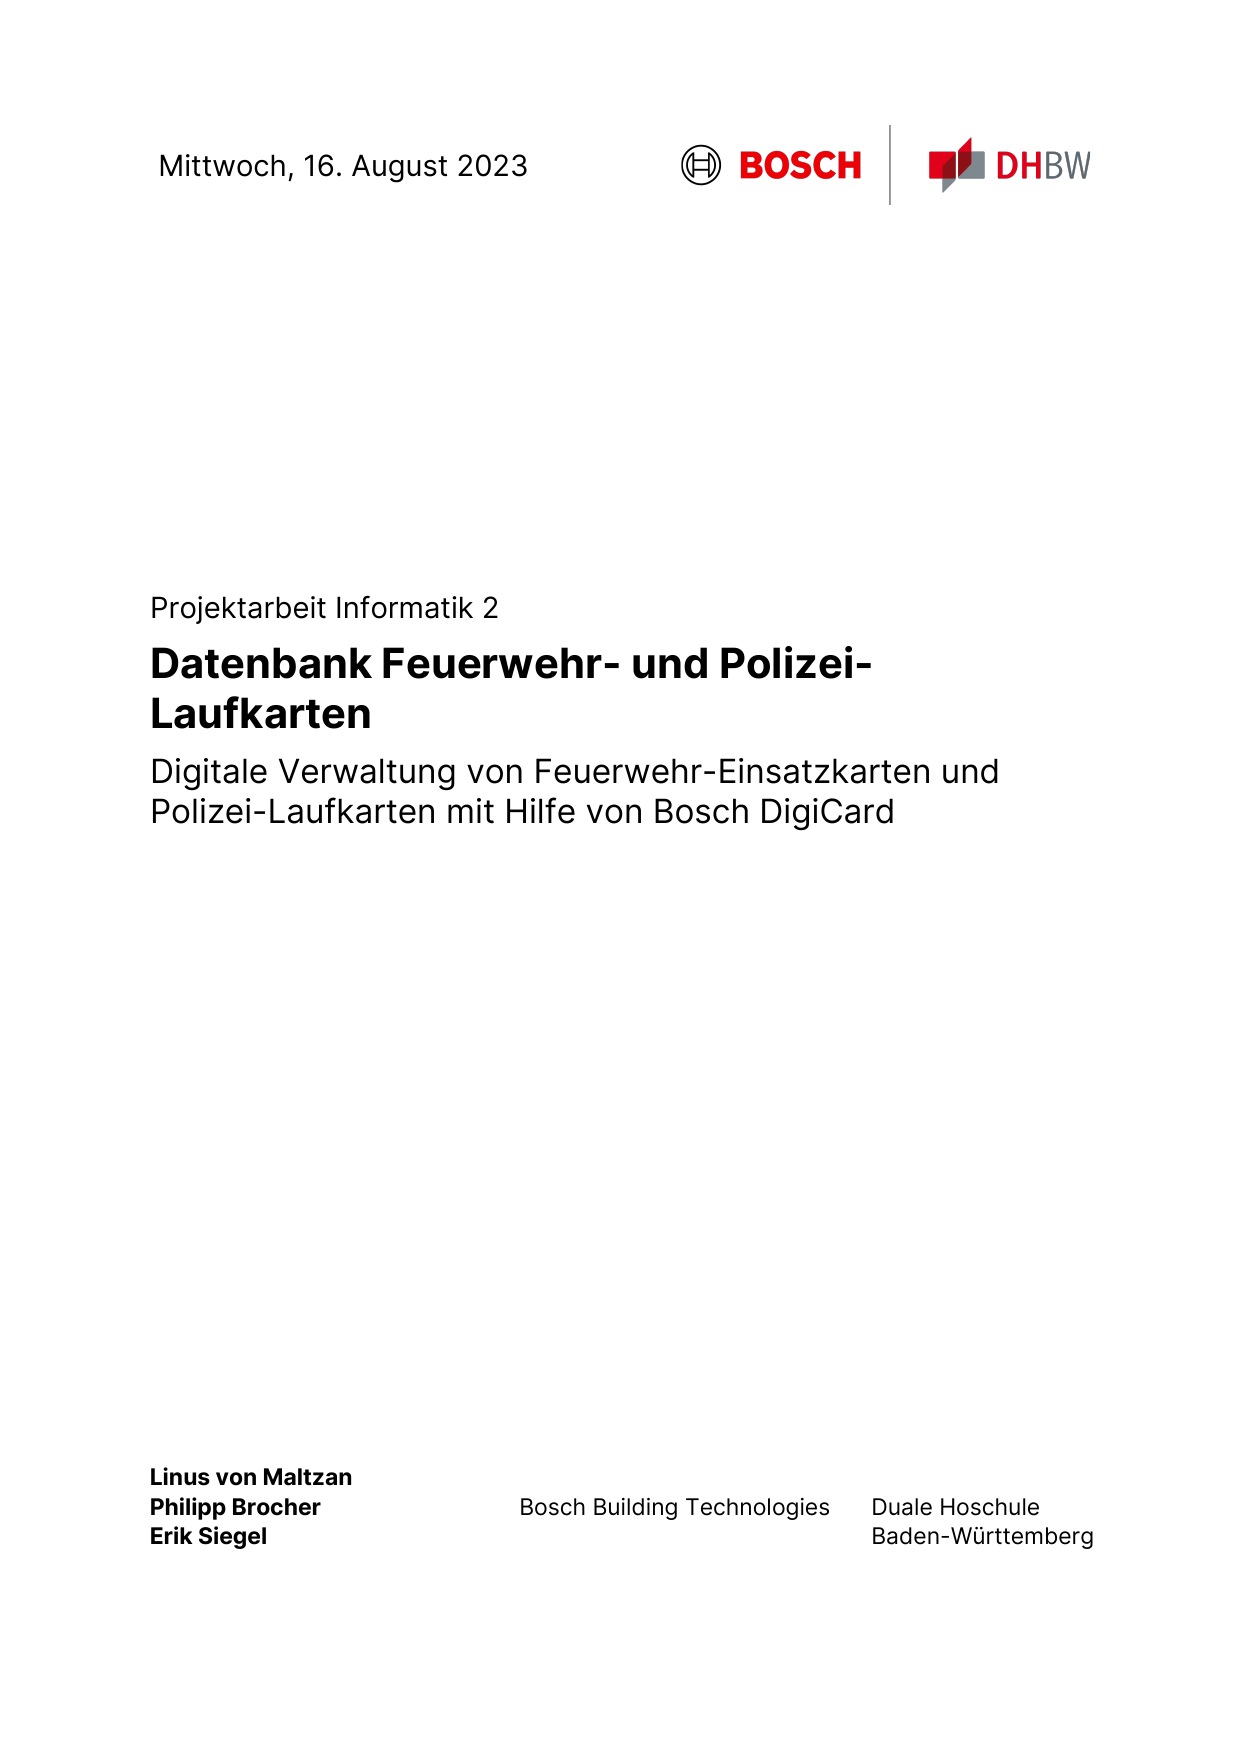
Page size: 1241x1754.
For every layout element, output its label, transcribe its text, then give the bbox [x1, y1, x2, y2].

text Digitale Verwaltung von Feuerwehr-Einsatzkarten und Polizei-Laufkarten mit Hilfe von Bosch DigiCard [150, 751, 1090, 832]
table_header Linus von Maltzan Philipp Brocher Erik Siegel [150, 1462, 519, 1562]
picture [681, 125, 1091, 205]
table_header Duale Hoschule Baden-Württemberg [871, 1462, 1124, 1562]
text Datenbank Feuerwehr- und Polizei-Laufkarten [150, 638, 1090, 738]
text Projektarbeit Informatik 2 [150, 590, 1090, 625]
table_header Bosch Building Technologies [519, 1462, 871, 1562]
